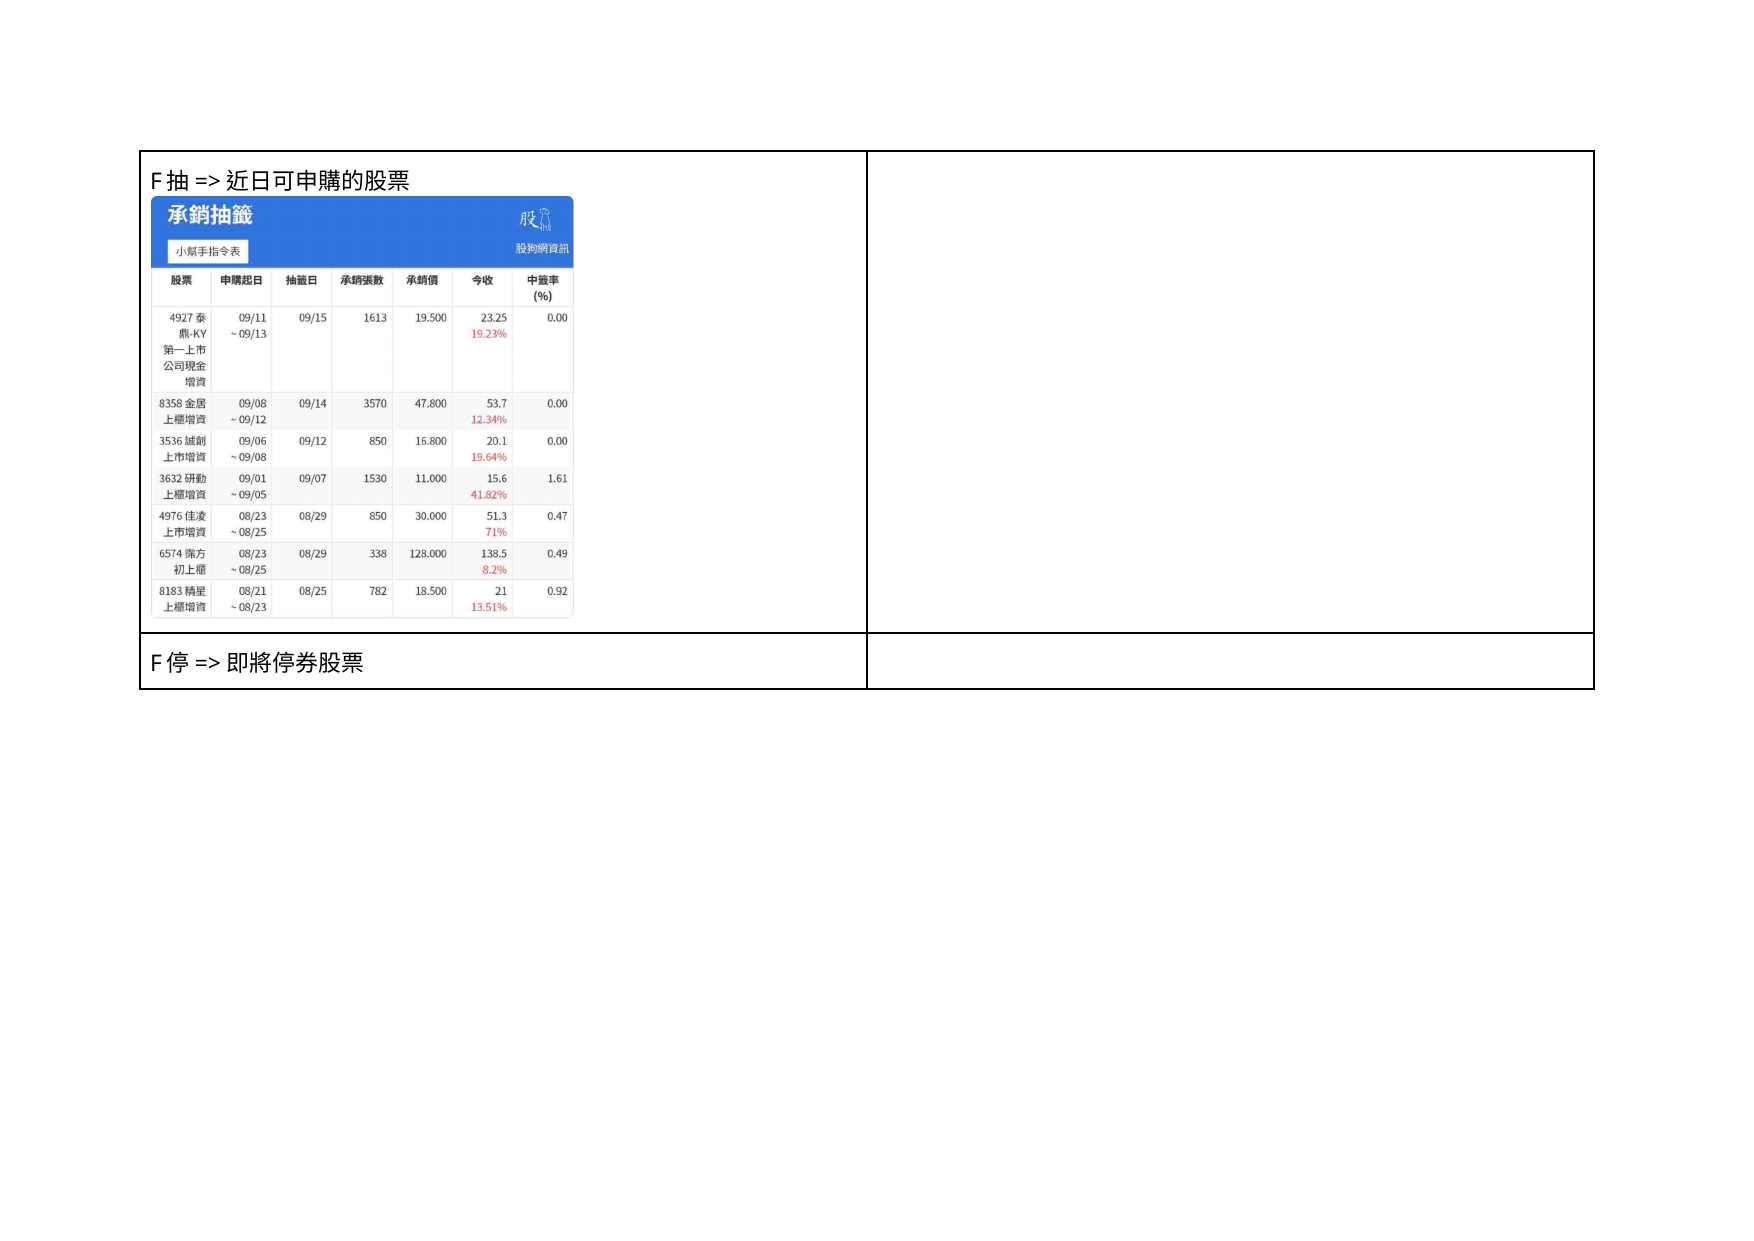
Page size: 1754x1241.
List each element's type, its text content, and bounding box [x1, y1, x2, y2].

table_cell [868, 634, 1593, 688]
table_cell F抽 => 近日可申購的股票 [141, 152, 866, 632]
table_cell [868, 152, 1593, 632]
picture [150, 195, 576, 622]
table_cell F停 => 即將停券股票 [141, 634, 866, 688]
